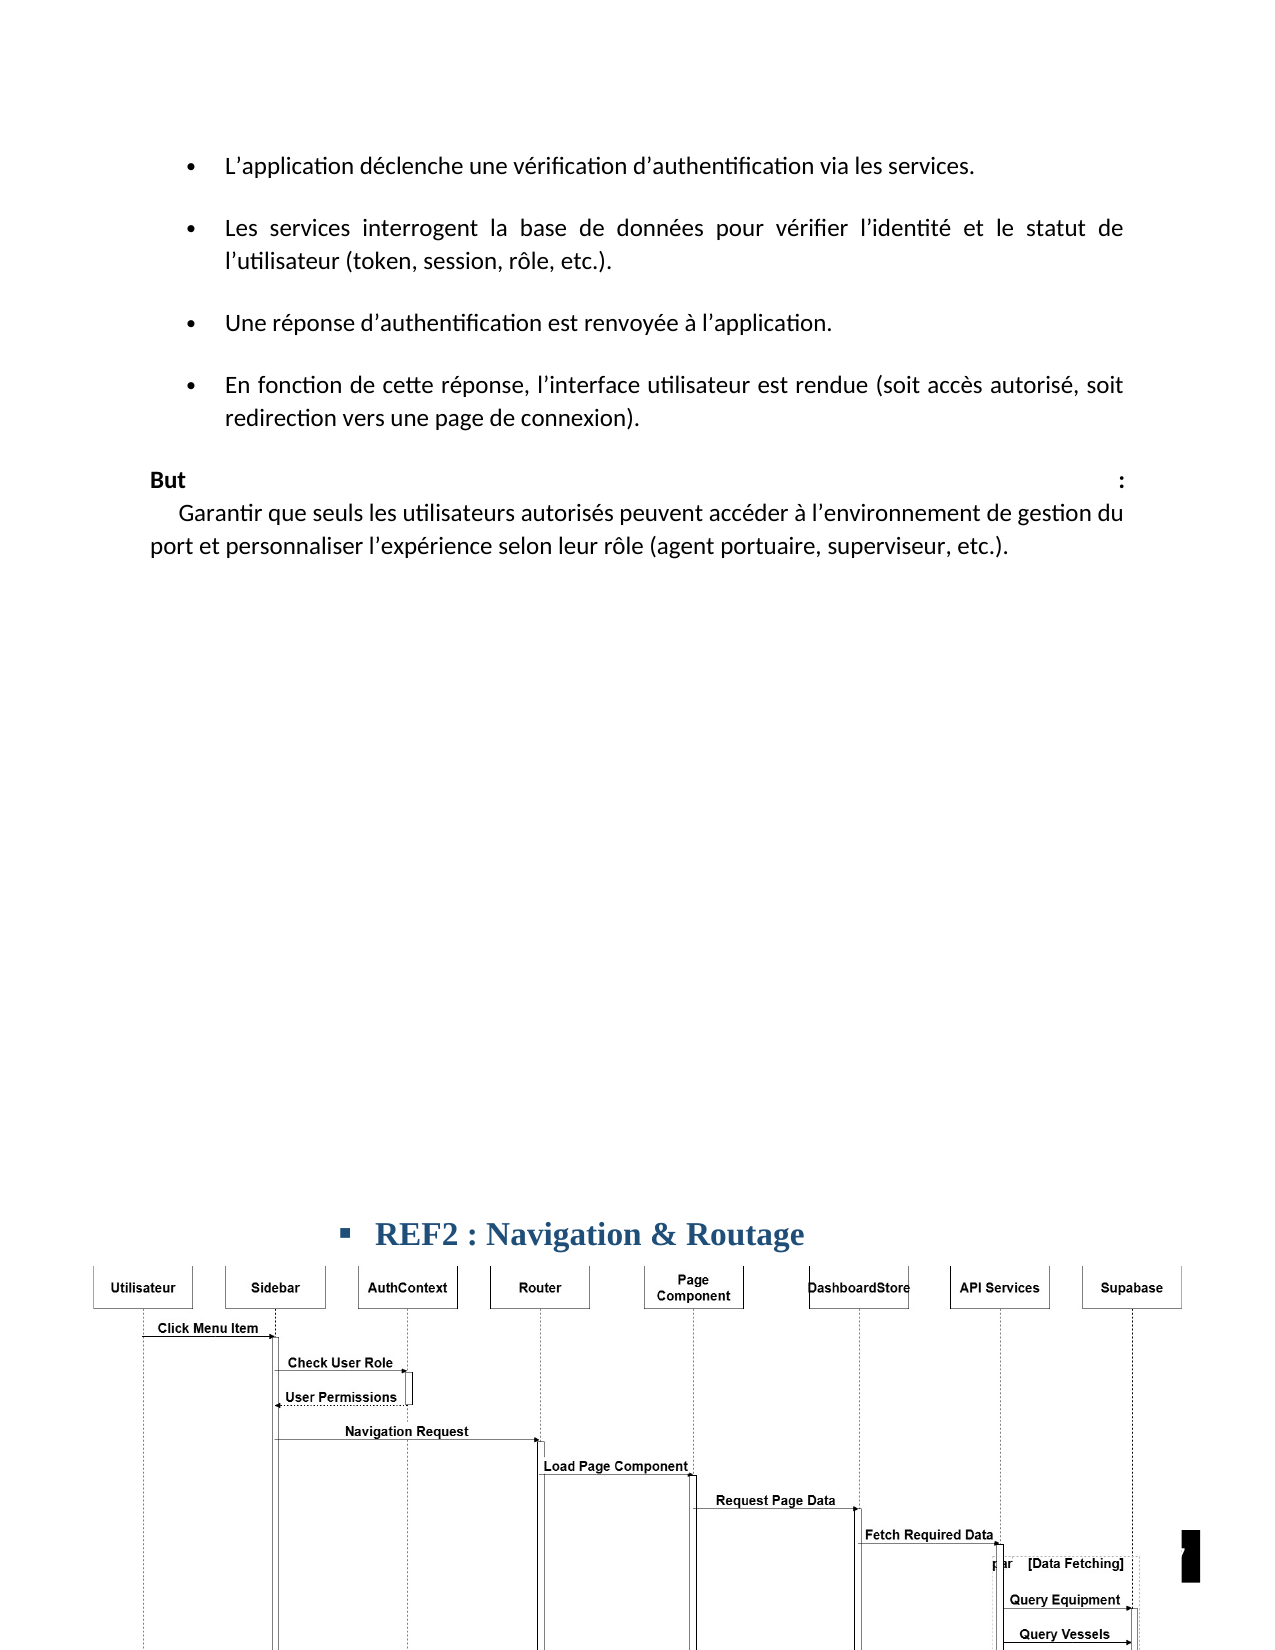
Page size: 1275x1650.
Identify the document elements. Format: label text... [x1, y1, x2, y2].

subtitle REF2 : Navigation & Routage [337, 1214, 1125, 1253]
text But : Garantir que seuls les utilisateurs autorisés peuvent accéder à l’environnement de gestion du port et personnaliser l’expérience selon leur rôle (agent portuaire, superviseur, etc.). [150, 464, 1125, 561]
list En fonction de cette réponse, l’interface utilisateur est rendue (soit accès autorisé, soit redirection vers une page de connexion). [187, 369, 1125, 433]
list Les services interrogent la base de données pour vérifier l’identité et le statut de l’utilisateur (token, session, rôle, etc.). [187, 212, 1125, 276]
picture [93, 1266, 1182, 1650]
list Une réponse d’authentification est renvoyée à l’application. [187, 307, 1125, 338]
list L’application déclenche une vérification d’authentification via les services. [187, 150, 1125, 181]
